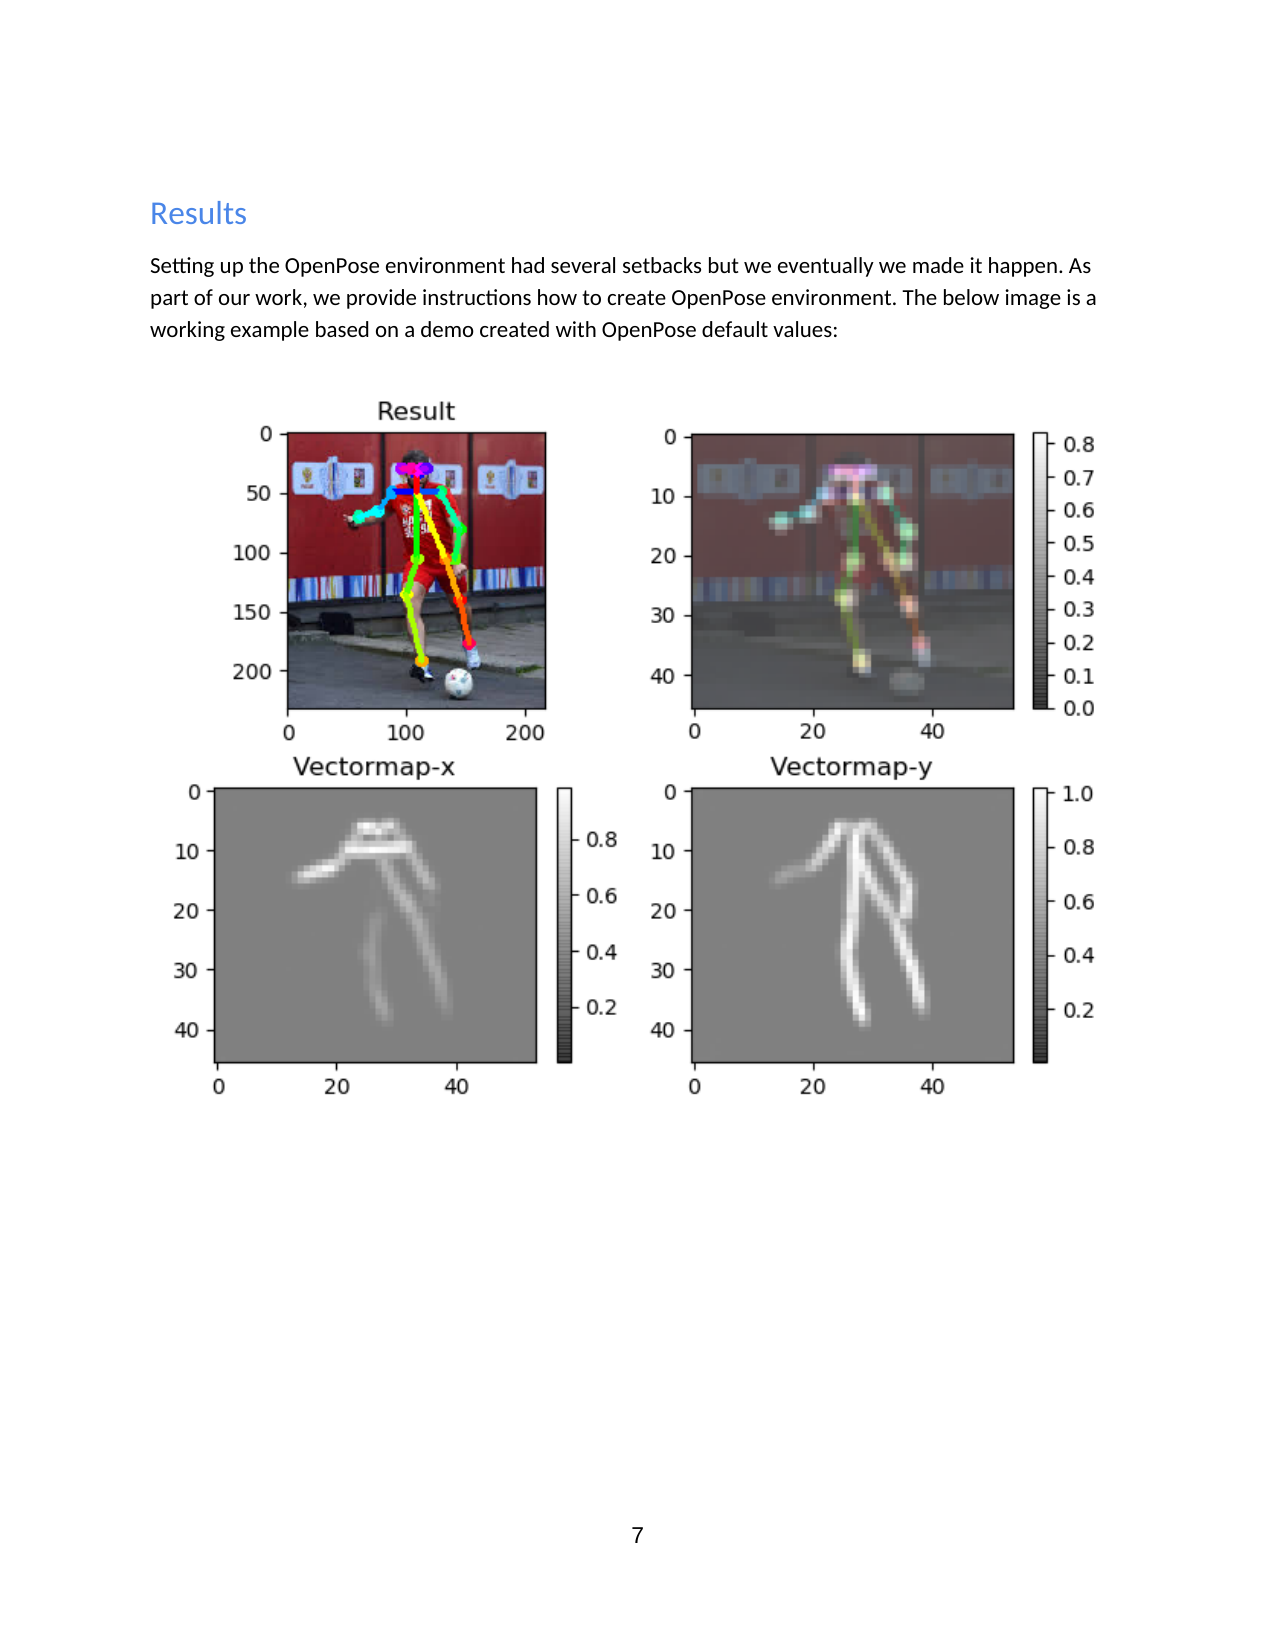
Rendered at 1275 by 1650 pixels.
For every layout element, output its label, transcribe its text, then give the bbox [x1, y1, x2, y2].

picture [150, 379, 1125, 1111]
text Setting up the OpenPose environment had several setbacks but we eventually we made it happen. As part of our work, we provide instructions how to create OpenPose environment. The below image is a working example based on a demo created with OpenPose default values: [150, 251, 1125, 343]
subtitle Results [150, 192, 1125, 232]
